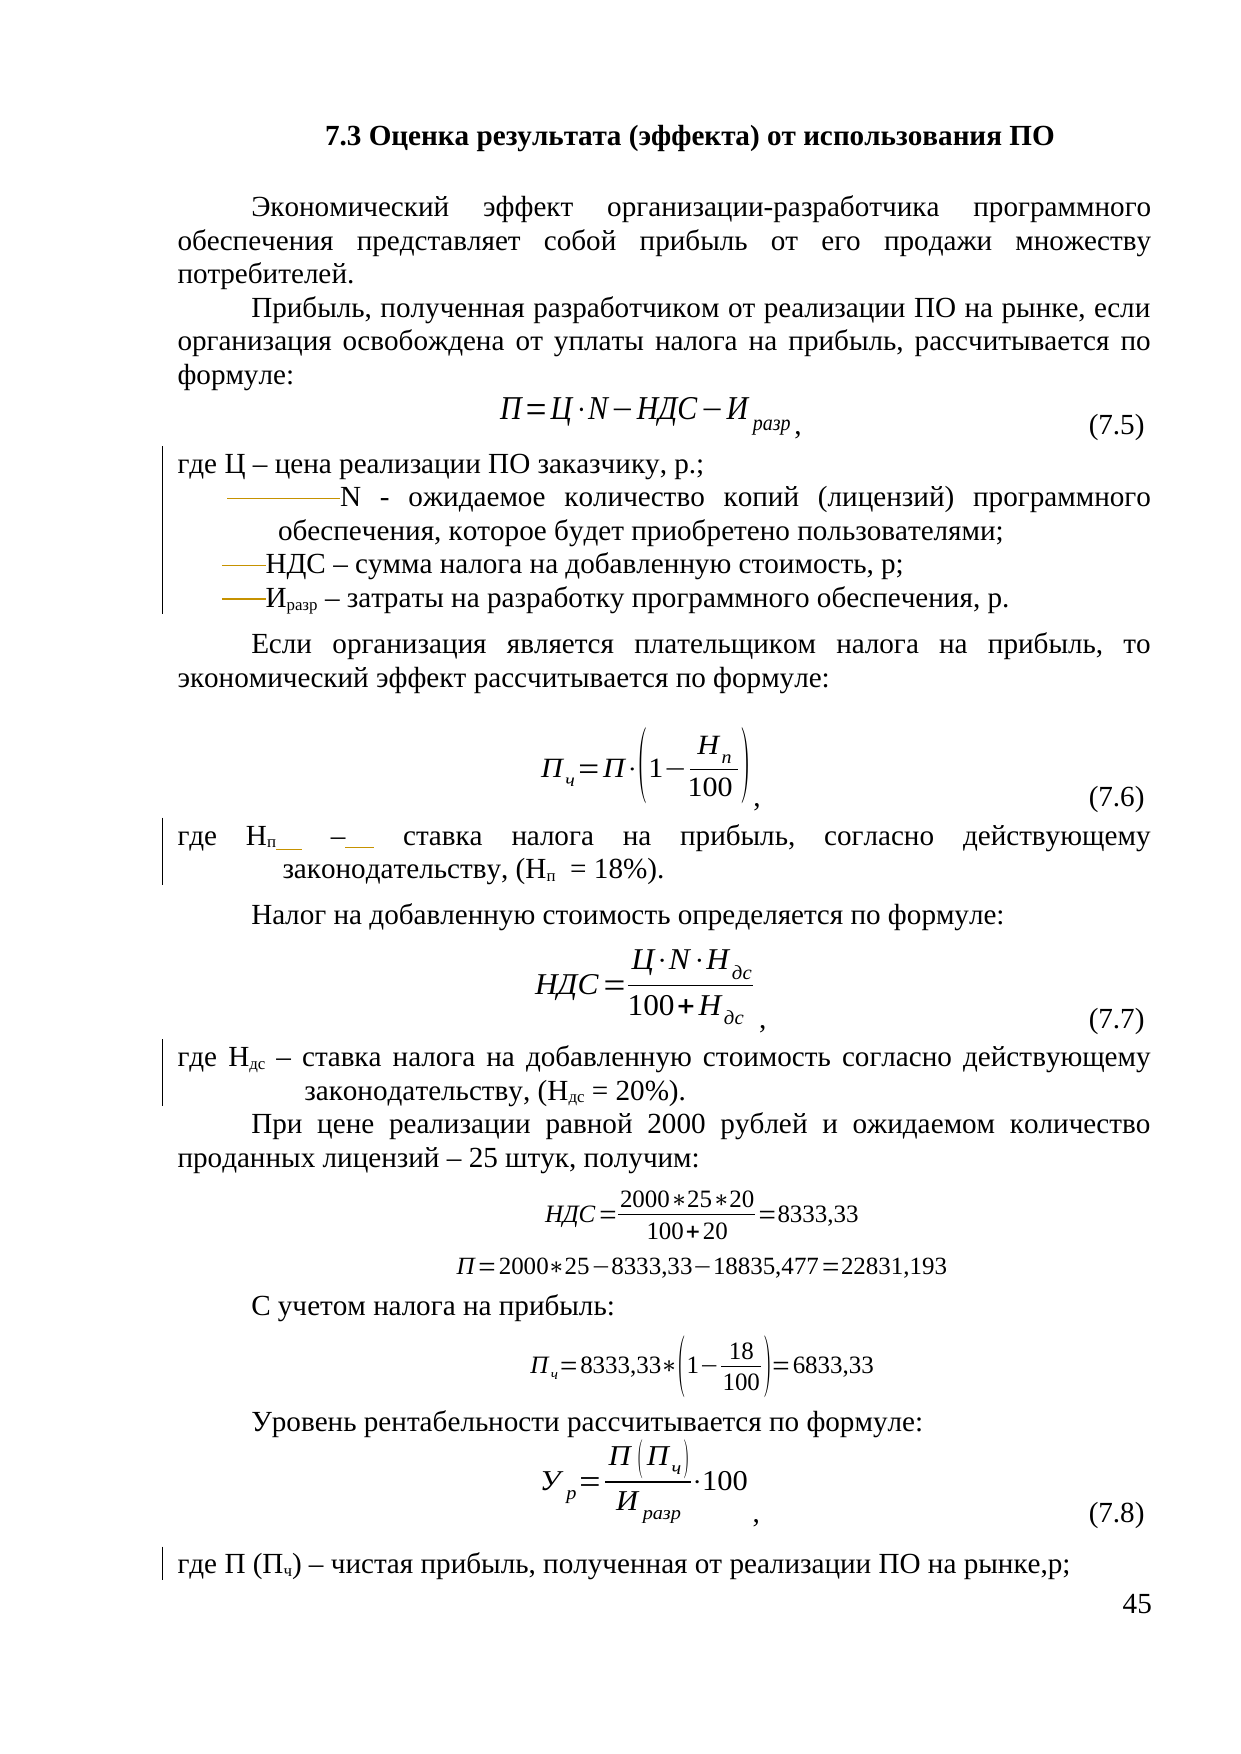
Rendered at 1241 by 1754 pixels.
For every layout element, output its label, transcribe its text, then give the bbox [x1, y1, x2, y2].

text где Ндс – ставка налога на добавленную стоимость согласно действующему законодательству, (Ндс = 20%). [177, 1039, 1152, 1106]
text где Нп – ставка налога на прибыль, согласно действующему законодательству, (Нп = 18%). [177, 818, 1152, 885]
text где Ц – цена реализации ПО заказчику, р.; [177, 446, 1152, 479]
text Налог на добавленную стоимость определяется по формуле: [177, 897, 1152, 931]
text , (7.8) [177, 1438, 1152, 1529]
text Экономический эффект организации-разработчика программного обеспечения представляет собой прибыль от его продажи множеству потребителей. [177, 189, 1152, 290]
text Прибыль, полученная разработчиком от реализации ПО на рынке, если организация освобождена от уплаты налога на прибыль, рассчитывается по формуле: [177, 290, 1152, 390]
text Если организация является плательщиком налога на прибыль, то экономический эффект рассчитывается по формуле: [177, 626, 1152, 693]
text где П (Пч) – чистая прибыль, полученная от реализации ПО на рынке,р; [177, 1547, 1152, 1580]
subtitle Оценка результата (эффекта) от использования ПО [325, 118, 1152, 152]
text При цене реализации равной 2000 рублей и ожидаемом количество проданных лицензий – 25 штук, получим: [177, 1106, 1152, 1173]
text Уровень рентабельности рассчитывается по формуле: [177, 1404, 1152, 1438]
text , (7.5) [177, 390, 1152, 441]
text , (7.7) [177, 943, 1152, 1034]
text НДС – сумма налога на добавленную стоимость, р; [177, 547, 1152, 580]
text С учетом налога на прибыль: [177, 1288, 1152, 1322]
text , (7.6) [177, 727, 1152, 813]
text N - ожидаемое количество копий (лицензий) программного обеспечения, которое будет приобретено пользователями; [227, 479, 1152, 547]
text Иразр – затраты на разработку программного обеспечения, р. [177, 580, 1152, 614]
